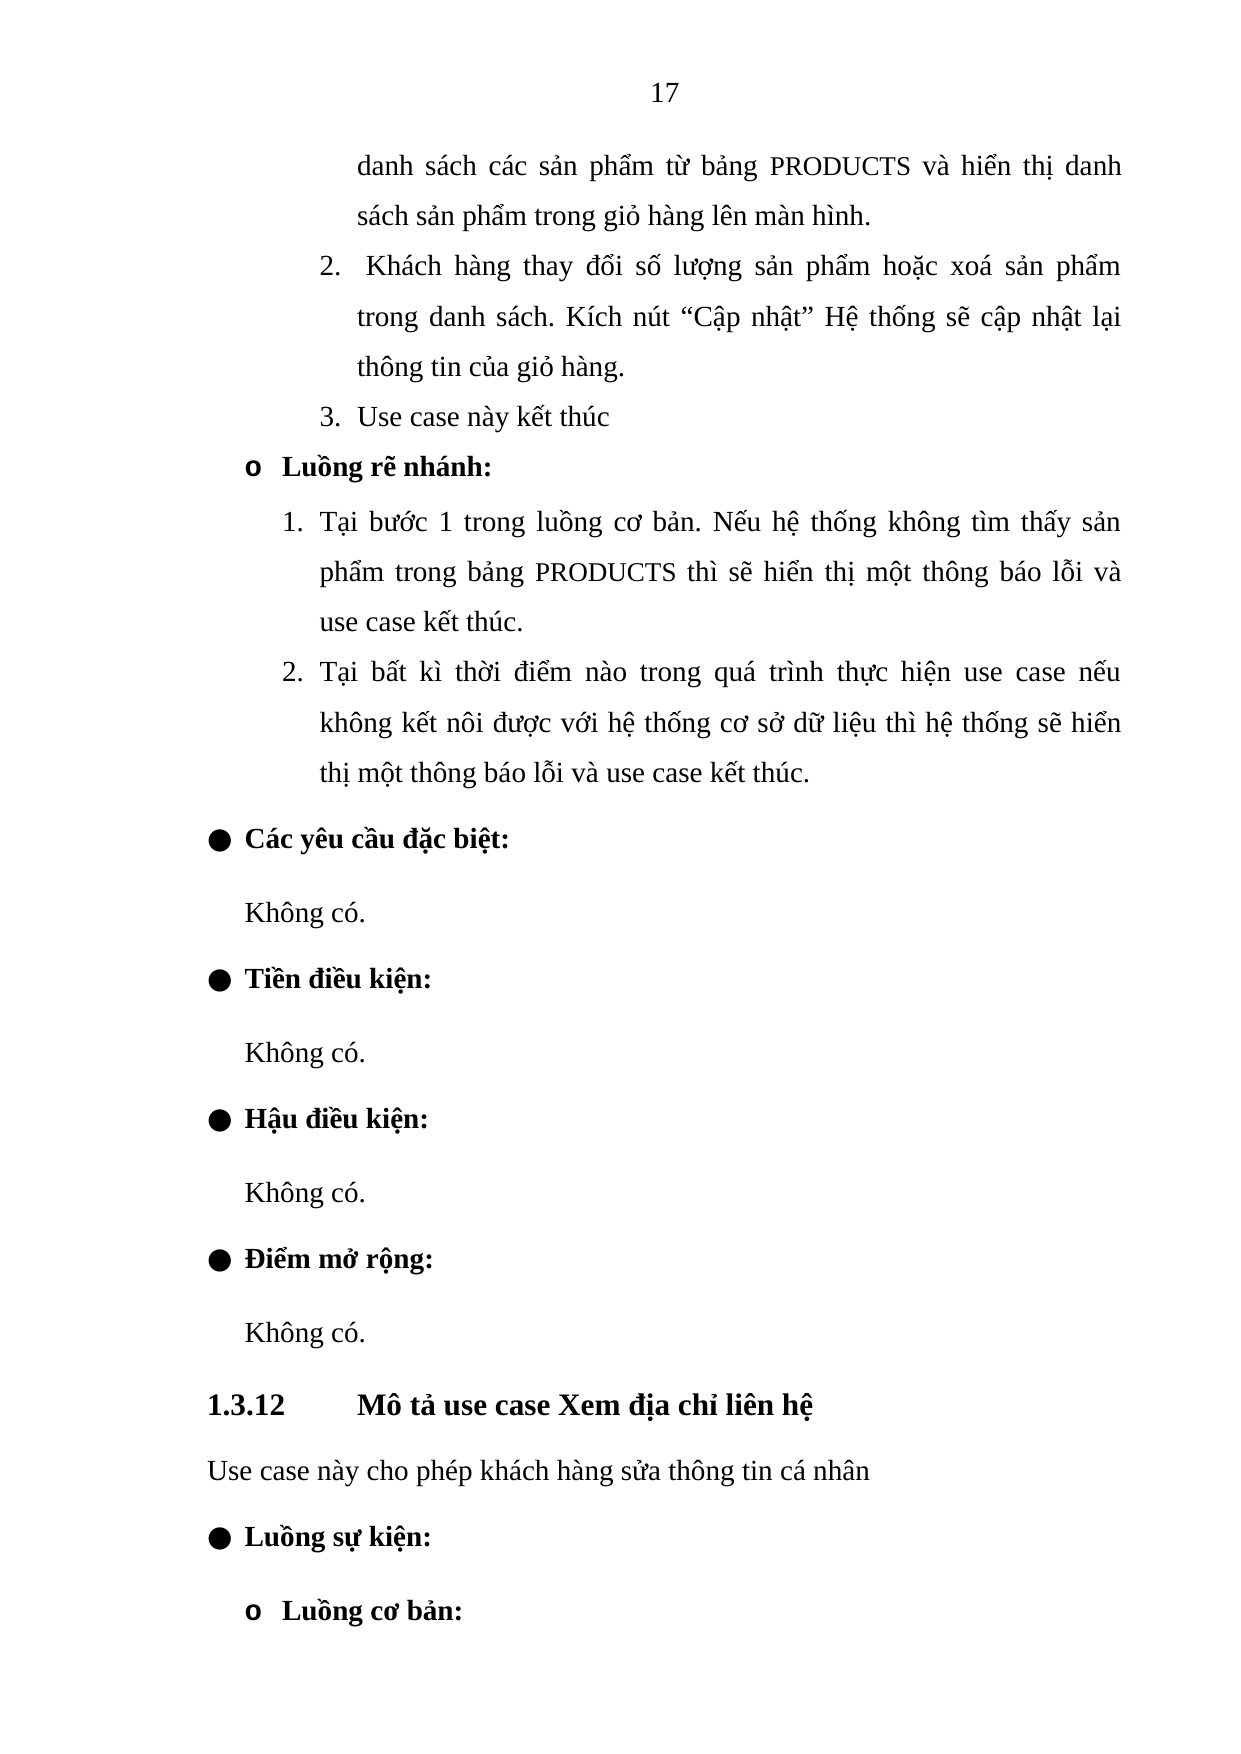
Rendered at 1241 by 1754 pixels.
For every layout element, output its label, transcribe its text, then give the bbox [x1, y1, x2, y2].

list Use case này kết thúc [319, 399, 1122, 433]
list Tại bất kì thời điểm nào trong quá trình thực hiện use case nếu không kết nôi được với hệ thống cơ sở dữ liệu thì hệ thống sẽ hiển thị một thông báo lỗi và use case kết thúc. [282, 654, 1122, 789]
list Điểm mở rộng: [207, 1226, 1122, 1285]
text Không có. [244, 1035, 1122, 1069]
list Luồng rẽ nhánh: [244, 449, 1122, 486]
list Tiền điều kiện: [207, 946, 1122, 1005]
list Khách hàng thay đổi số lượng sản phẩm hoặc xoá sản phẩm trong danh sách. Kích nút “Cập nhật” Hệ thống sẽ cập nhật lại thông tin của giỏ hàng. [319, 248, 1122, 382]
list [319, 148, 1122, 232]
text Use case này cho phép khách hàng sửa thông tin cá nhân [207, 1453, 1122, 1486]
text Không có. [244, 1315, 1122, 1349]
list Luồng cơ bản: [244, 1593, 1122, 1629]
list Hậu điều kiện: [207, 1086, 1122, 1145]
list Luồng sự kiện: [207, 1503, 1122, 1563]
list Các yêu cầu đặc biệt: [207, 806, 1122, 865]
text Không có. [244, 895, 1122, 929]
list Tại bước 1 trong luồng cơ bản. Nếu hệ thống không tìm thấy sản phẩm trong bảng PRODUCTS thì sẽ hiển thị một thông báo lỗi và use case kết thúc. [282, 504, 1122, 638]
text Không có. [244, 1175, 1122, 1209]
subtitle Mô tả use case Xem địa chỉ liên hệ [207, 1386, 1122, 1422]
